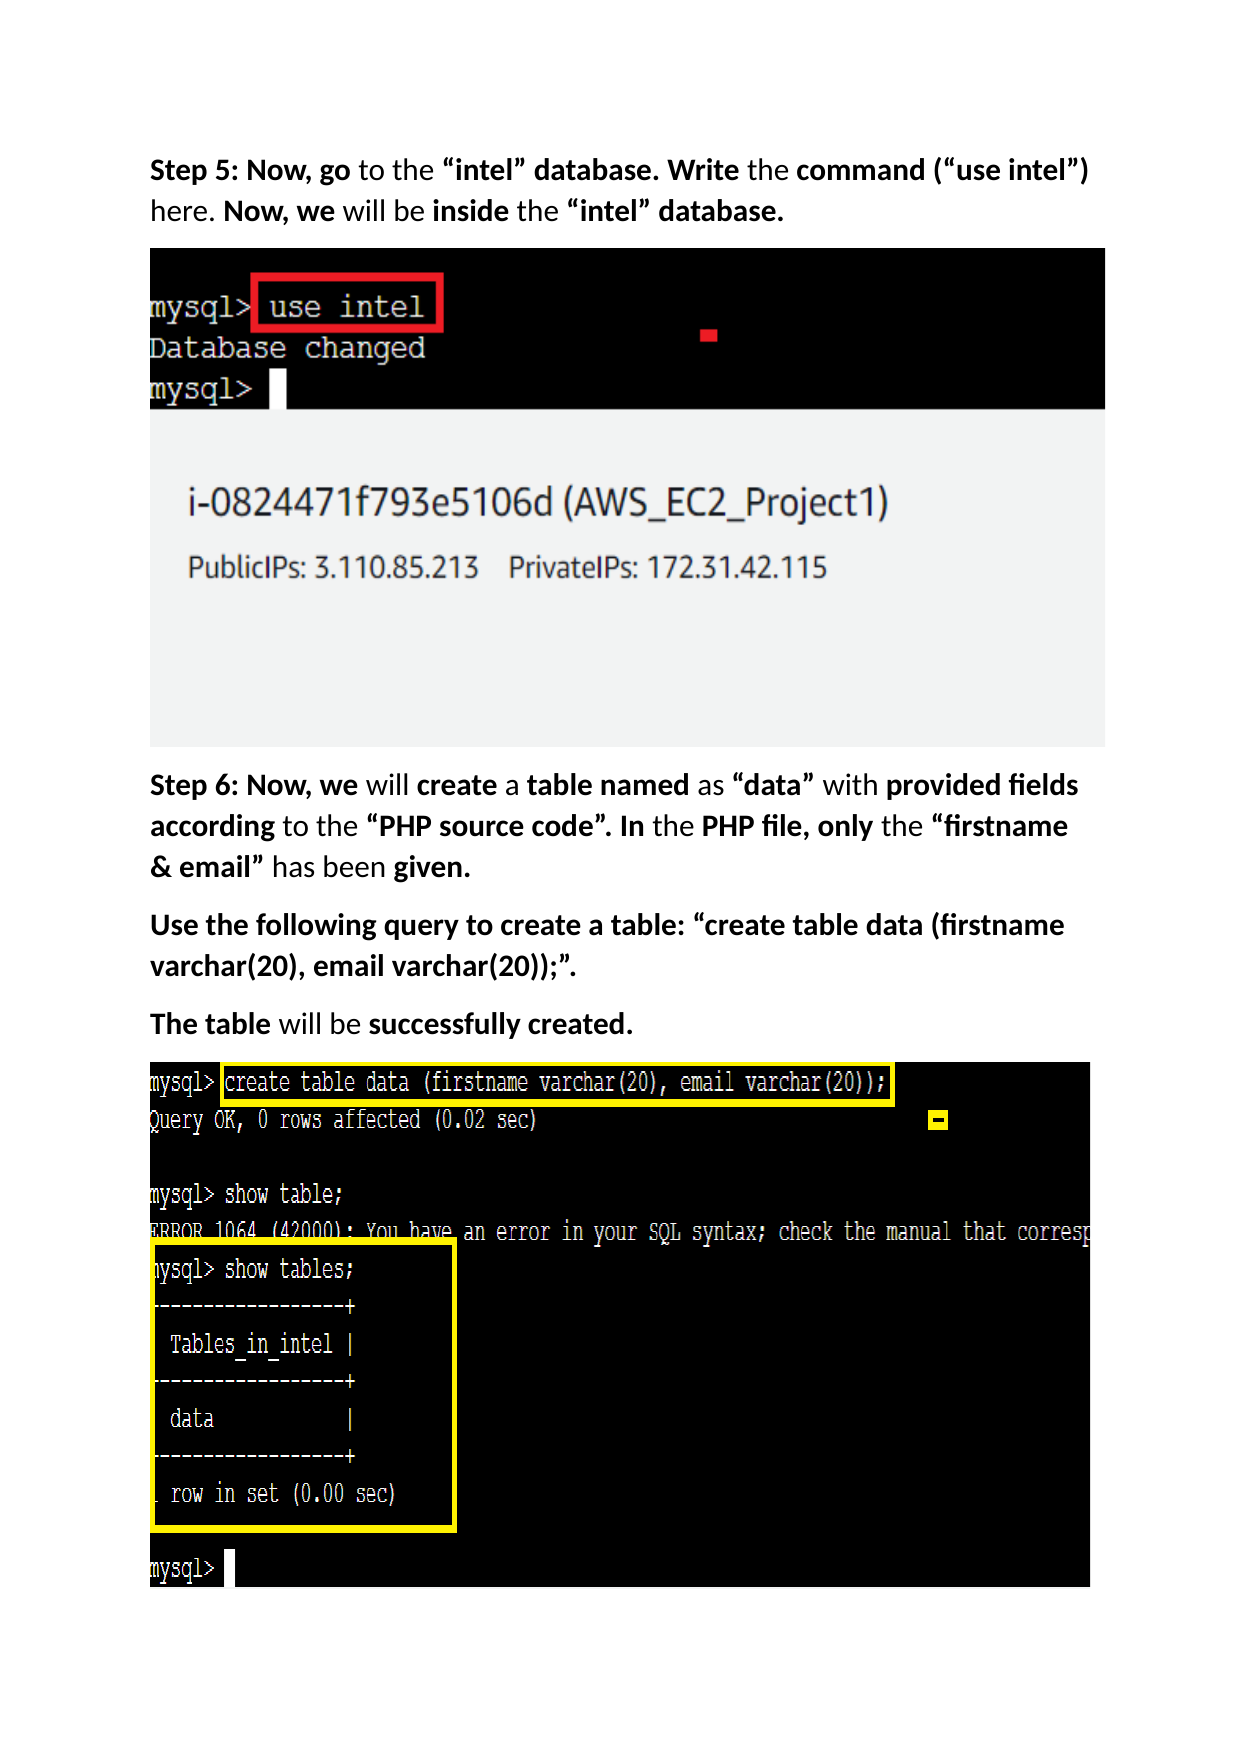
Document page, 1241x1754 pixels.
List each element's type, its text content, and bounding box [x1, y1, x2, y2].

picture [150, 248, 1105, 747]
text Step 5: Now, go to the “intel” database. Write the command (“use intel”) here. Now, we will be inside the “intel” database. [150, 150, 1090, 229]
text The table will be successfully created. [150, 1004, 1090, 1042]
picture [150, 1062, 1091, 1589]
text Use the following query to create a table: “create table data (firstname varchar(20), email varchar(20));”. [150, 905, 1090, 985]
text Step 6: Now, we will create a table named as “data” with provided fields according to the “PHP source code”. In the PHP file, only the “firstname & email” has been given. [150, 765, 1090, 886]
